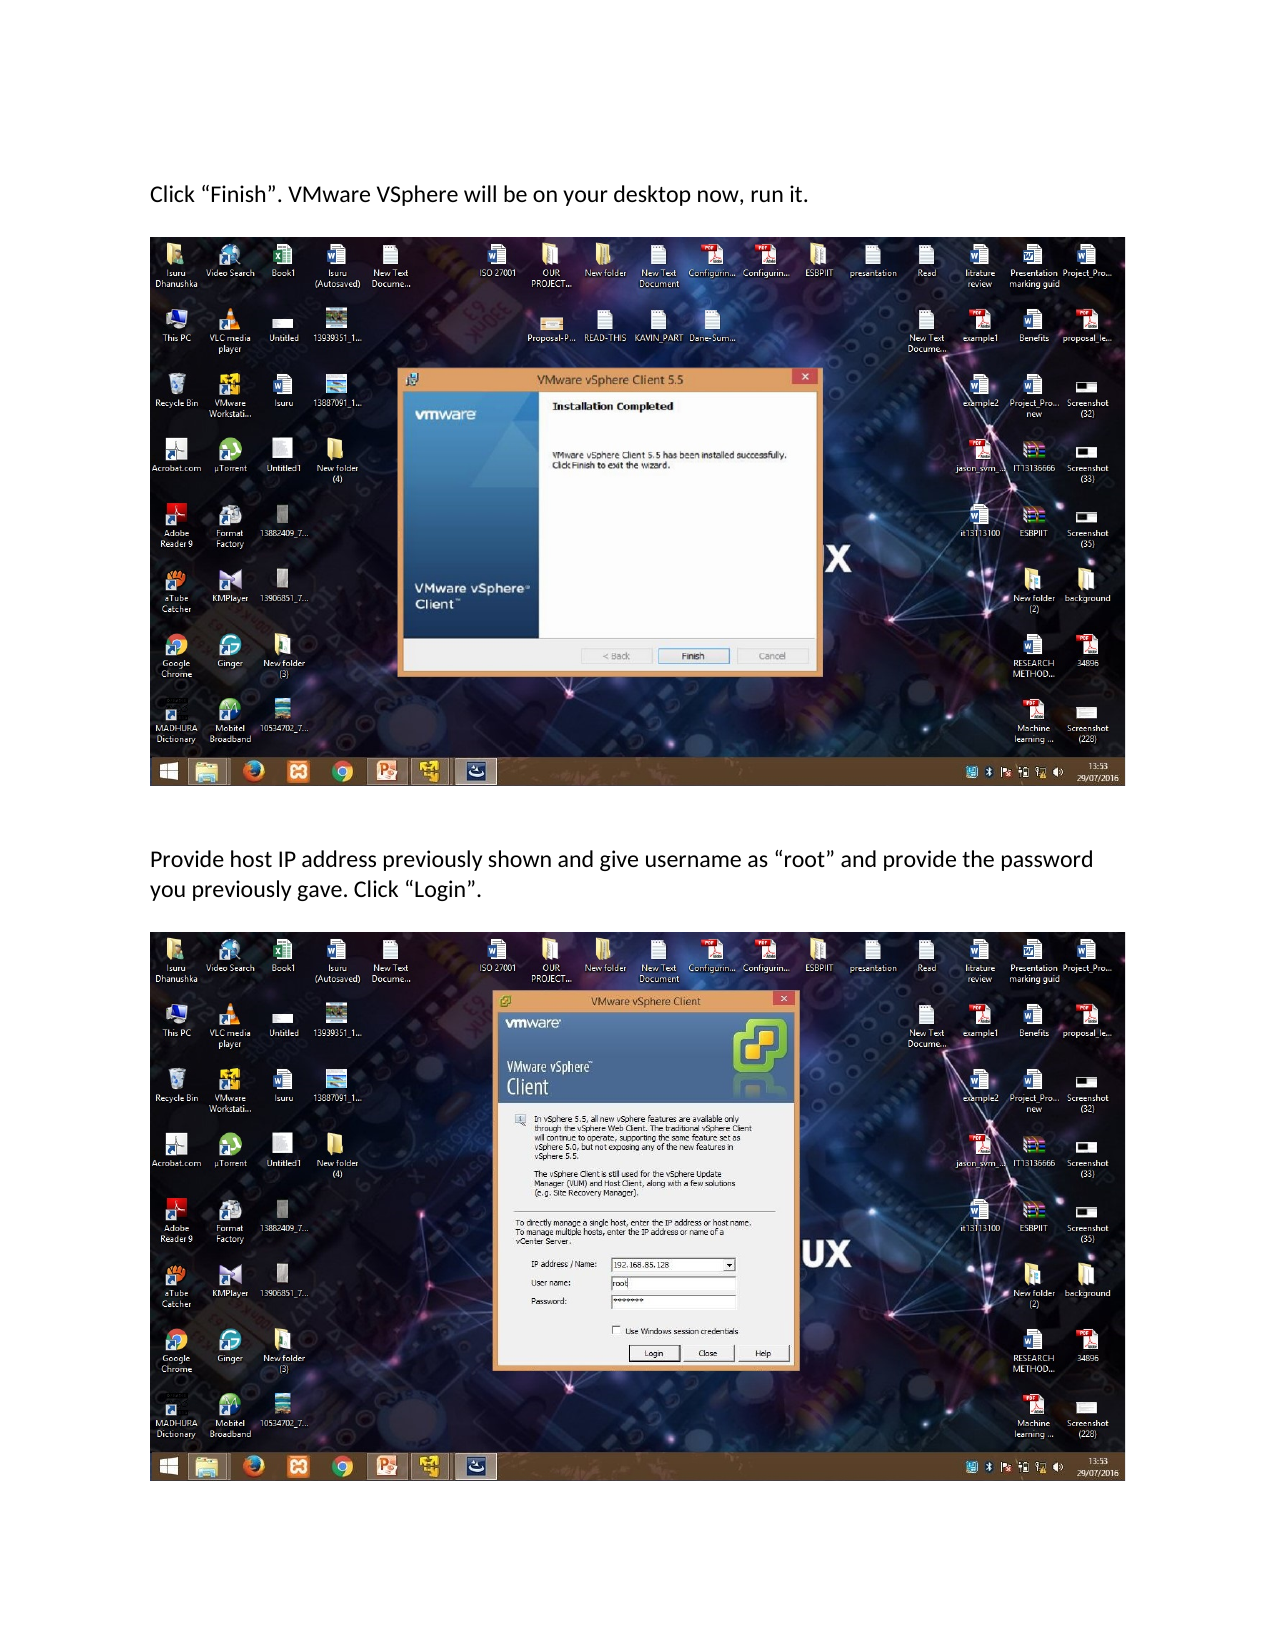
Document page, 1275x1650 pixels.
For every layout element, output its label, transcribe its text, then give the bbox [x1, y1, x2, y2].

picture [150, 237, 1125, 786]
text Click “Finish”. VMware VSphere will be on your desktop now, run it. [150, 179, 1125, 208]
picture [150, 932, 1125, 1481]
text Provide host IP address previously shown and give username as “root” and provide the password you previously gave. Click “Login”. [150, 844, 1125, 903]
